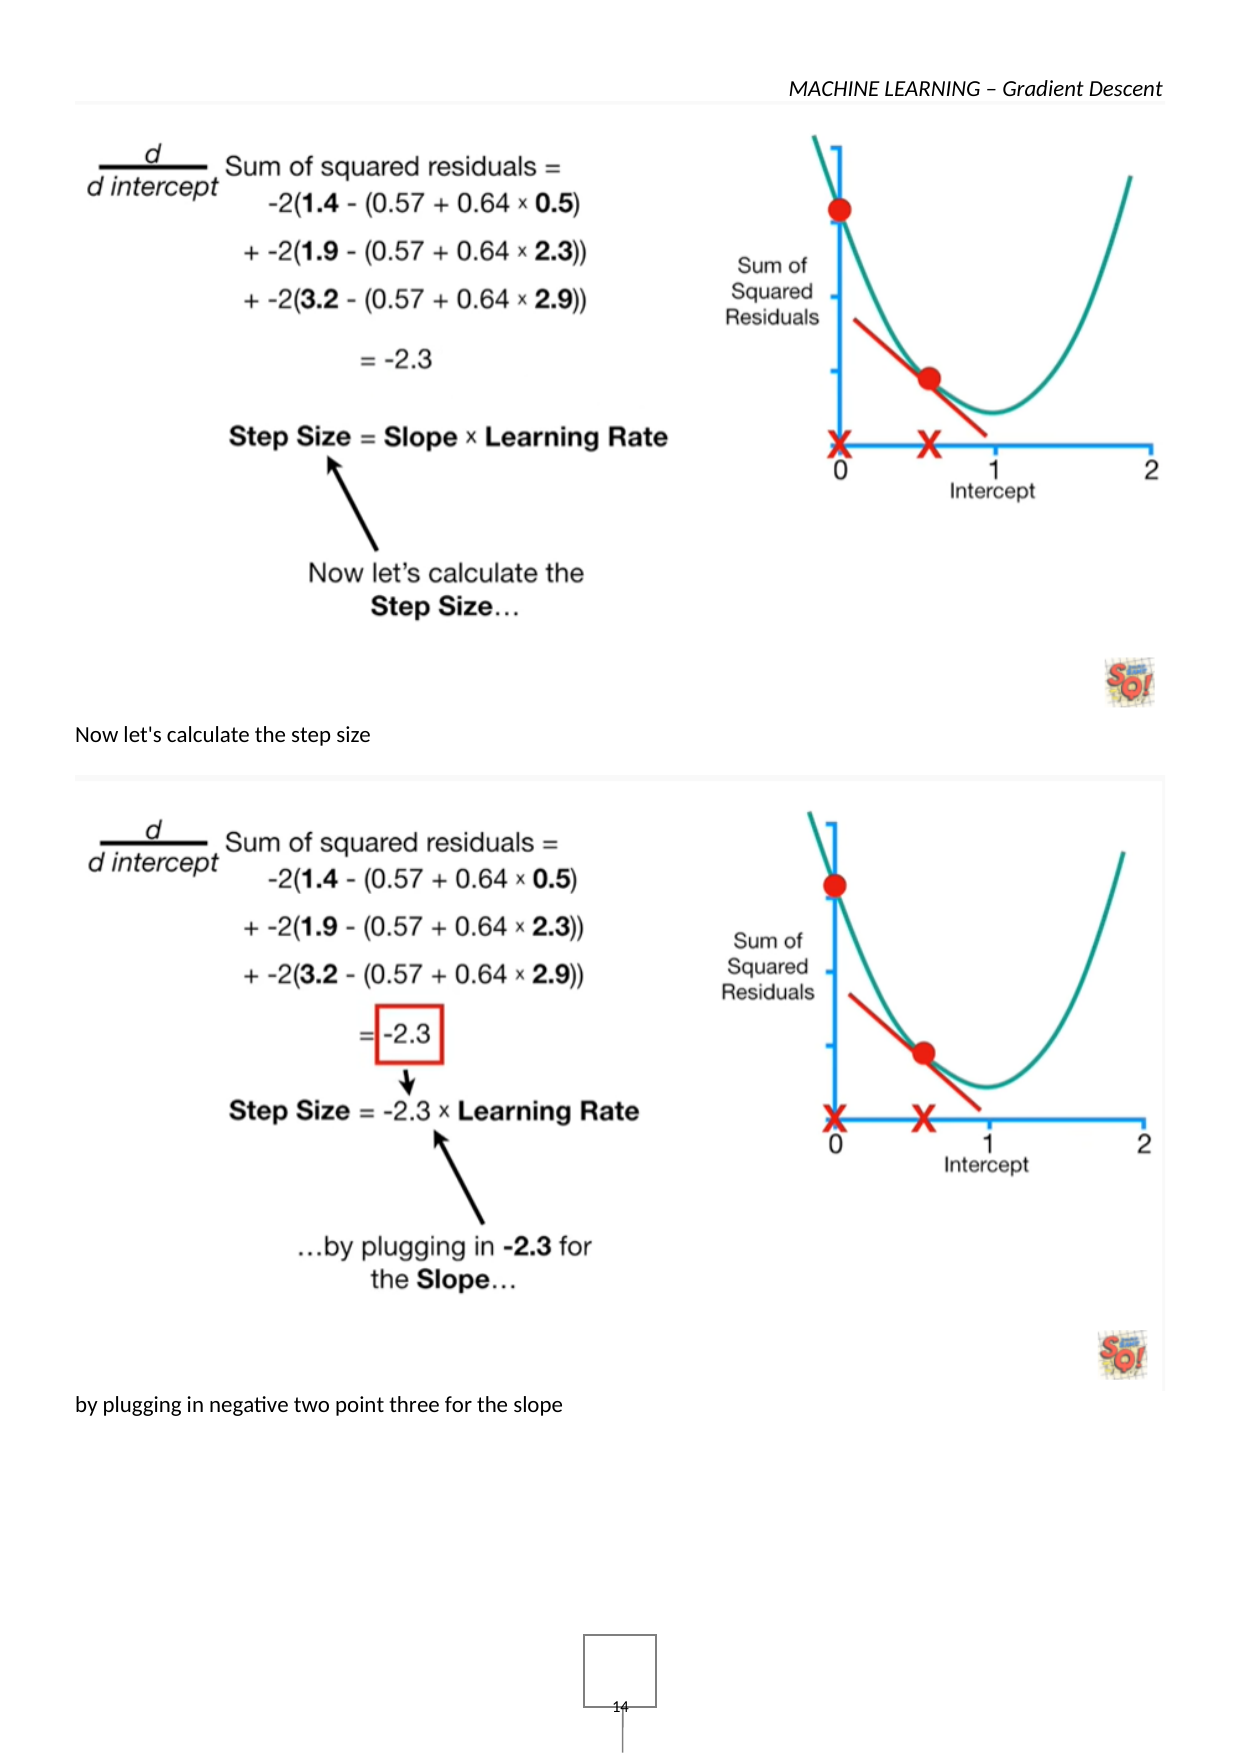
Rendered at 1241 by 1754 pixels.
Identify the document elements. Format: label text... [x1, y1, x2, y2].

picture [75, 101, 1166, 720]
text Now let's calculate the step size [75, 720, 1165, 748]
text by plugging in negative two point three for the slope [75, 1391, 1165, 1418]
picture [75, 775, 1166, 1391]
